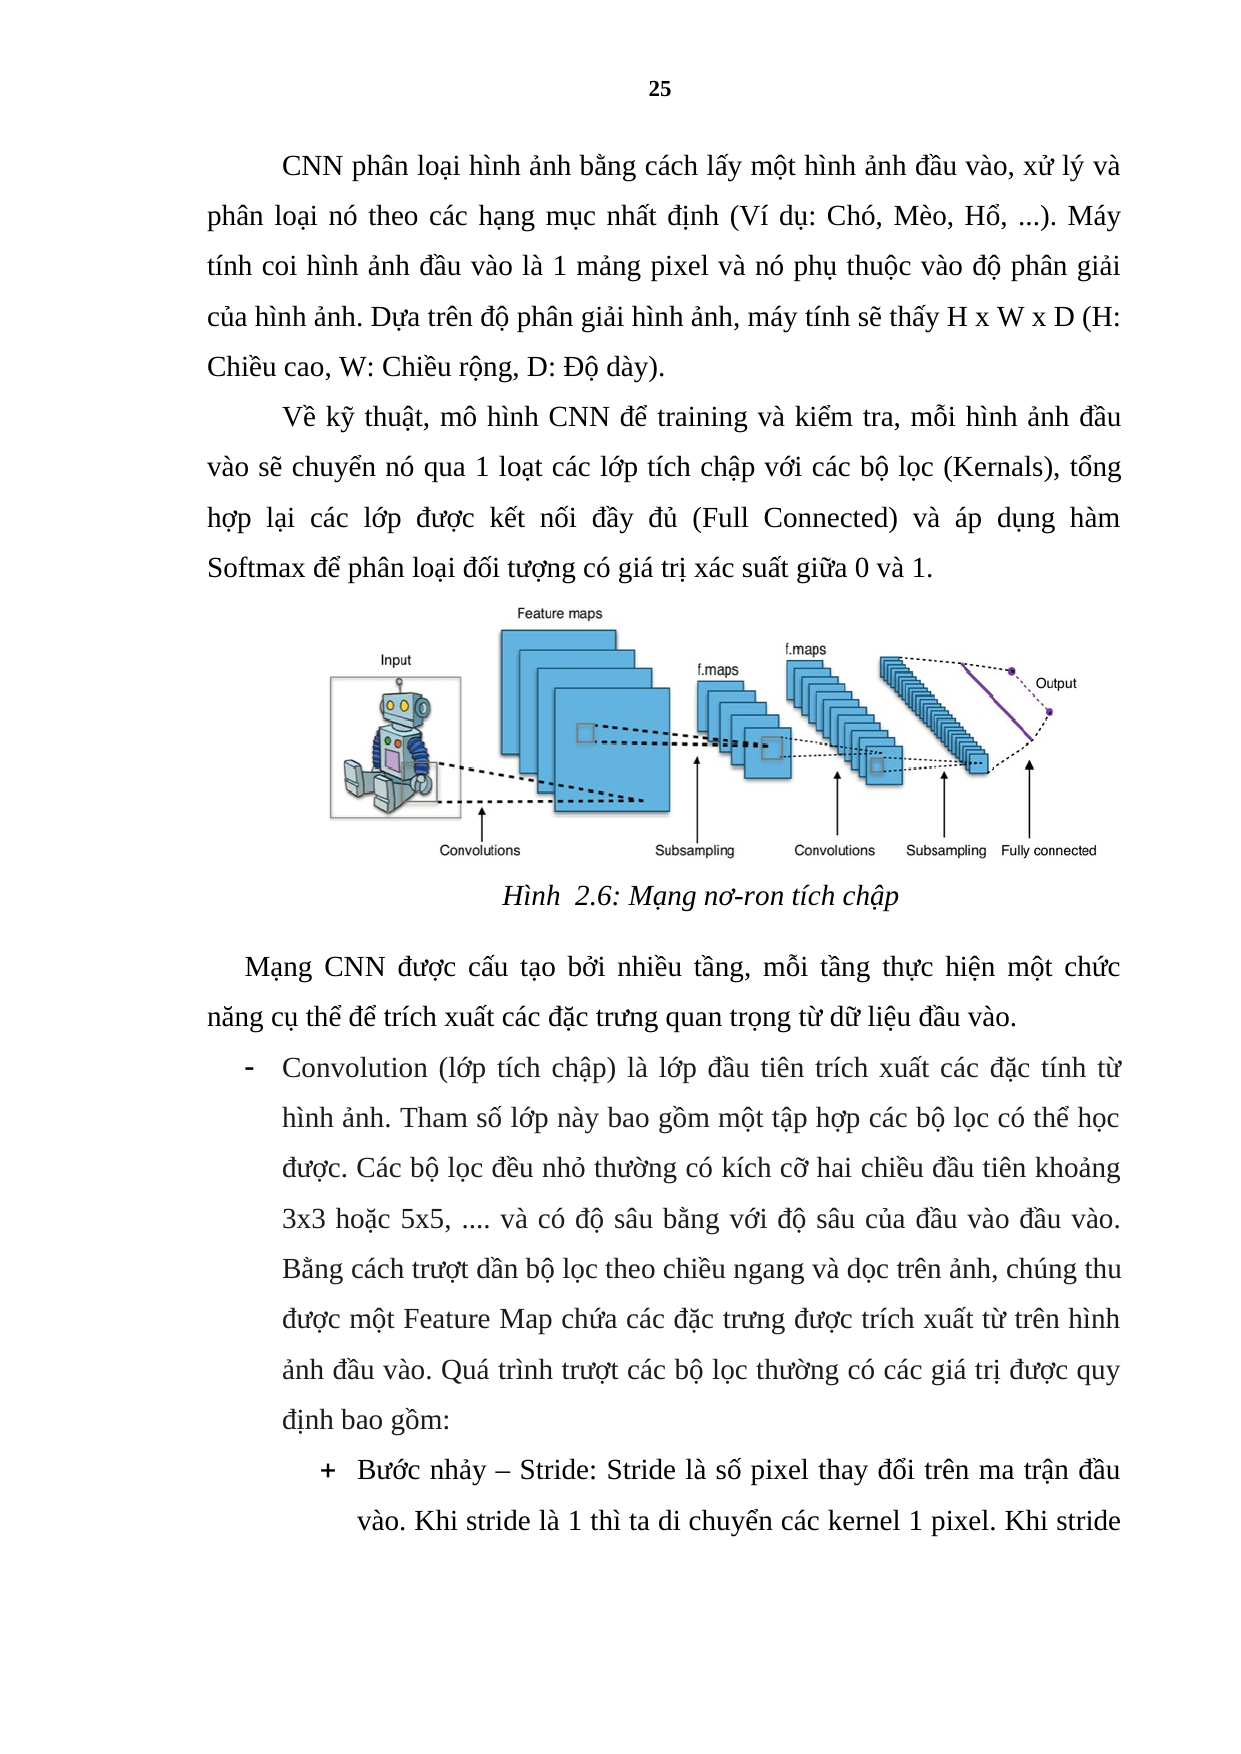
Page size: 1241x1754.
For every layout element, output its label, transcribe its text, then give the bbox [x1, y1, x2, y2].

picture [314, 600, 1112, 865]
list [319, 1452, 1122, 1536]
text Mạng CNN được cấu tạo bởi nhiều tầng, mỗi tầng thực hiện một chức năng cụ thể để trích xuất các đặc trưng quan trọng từ dữ liệu đầu vào. [207, 949, 1122, 1033]
text CNN phân loại hình ảnh bằng cách lấy một hình ảnh đầu vào, xử lý và phân loại nó theo các hạng mục nhất định (Ví dụ: Chó, Mèo, Hổ, ...). Máy tính coi hình ảnh đầu vào là 1 mảng pixel và nó phụ thuộc vào độ phân giải của hình ảnh. Dựa trên độ phân giải hình ảnh, máy tính sẽ thấy H x W x D (H: Chiều cao, W: Chiều rộng, D: Độ dày). [207, 148, 1122, 382]
text Về kỹ thuật, mô hình CNN để training và kiểm tra, mỗi hình ảnh đầu vào sẽ chuyển nó qua 1 loạt các lớp tích chập với các bộ lọc (Kernals), tổng hợp lại các lớp được kết nối đầy đủ (Full Connected) và áp dụng hàm Softmax để phân loại đối tượng có giá trị xác suất giữa 0 và 1. [207, 399, 1122, 584]
list Convolution (lớp tích chập) là lớp đầu tiên trích xuất các đặc tính từ hình ảnh. Tham số lớp này bao gồm một tập hợp các bộ lọc có thể học được. Các bộ lọc đều nhỏ thường có kích cỡ hai chiều đầu tiên khoảng 3x3 hoặc 5x5, .... và có độ sâu bằng với độ sâu của đầu vào đầu vào. Bằng cách trượt dần bộ lọc theo chiều ngang và dọc trên ảnh, chúng thu được một Feature Map chứa các đặc trưng được trích xuất từ trên hình ảnh đầu vào. Quá trình trượt các bộ lọc thường có các giá trị được quy định bao gồm: [244, 1050, 1122, 1436]
